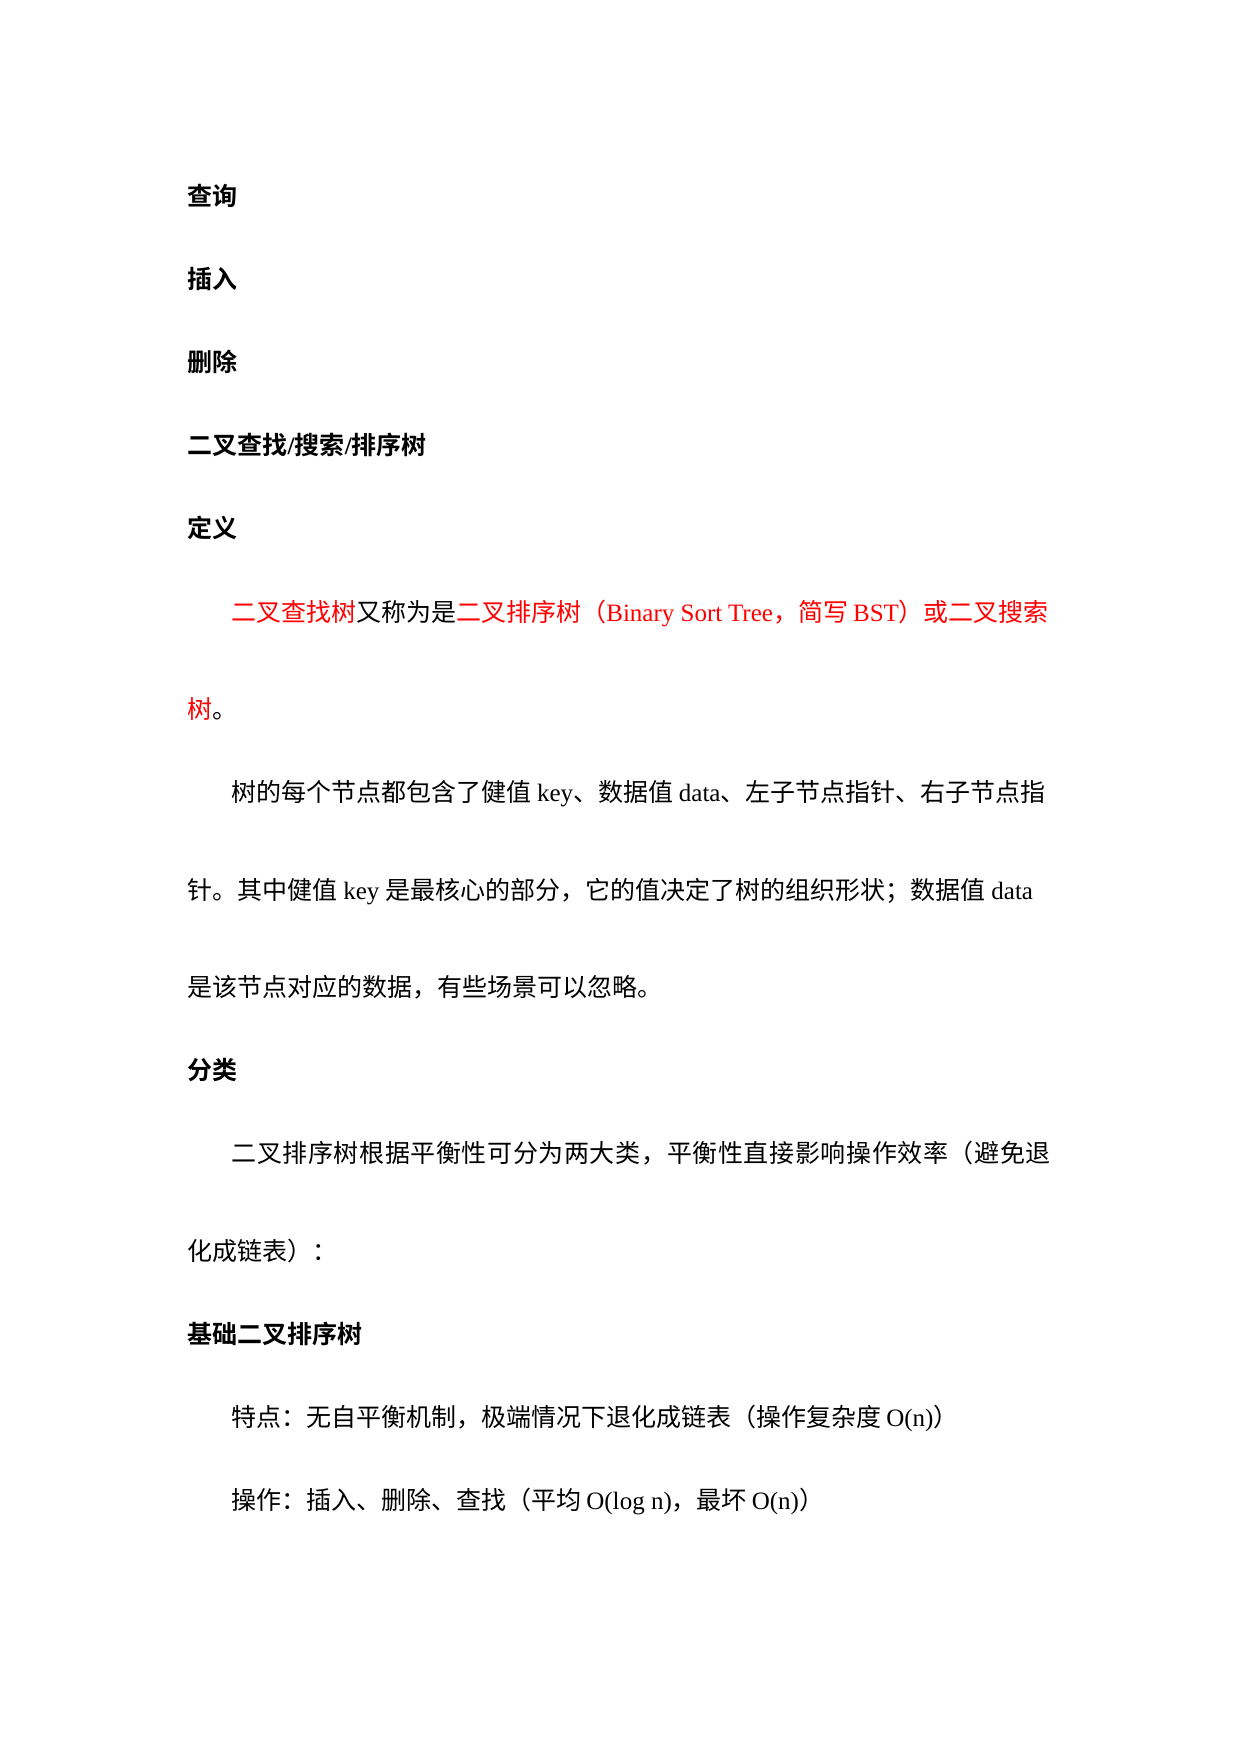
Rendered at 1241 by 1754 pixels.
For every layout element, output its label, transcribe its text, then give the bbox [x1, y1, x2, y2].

subtitle 插入 [187, 245, 1053, 310]
subtitle 二叉查找/搜索/排序树 [187, 411, 1053, 476]
subtitle 分类 [187, 1036, 1053, 1101]
subtitle 查询 [187, 162, 1053, 227]
text 操作：插入、删除、查找（平均O(log n)，最坏O(n)） [187, 1466, 1053, 1531]
text 二叉查找树又称为是二叉排序树（Binary Sort Tree，简写BST）或二叉搜索树。 [187, 578, 1053, 740]
subtitle 删除 [187, 328, 1053, 393]
text 特点：无自平衡机制，极端情况下退化成链表（操作复杂度O(n)） [187, 1383, 1053, 1448]
text 二叉排序树根据平衡性可分为两大类，平衡性直接影响操作效率（避免退化成链表）： [187, 1119, 1053, 1282]
subtitle 基础二叉排序树 [187, 1300, 1053, 1365]
subtitle 定义 [187, 494, 1053, 559]
text 树的每个节点都包含了健值 key、数据值 data、左子节点指针、右子节点指针。其中健值 key 是最核心的部分，它的值决定了树的组织形状；数据值 data 是该节点对应的数据，有些场景可以忽略。 [187, 758, 1053, 1018]
